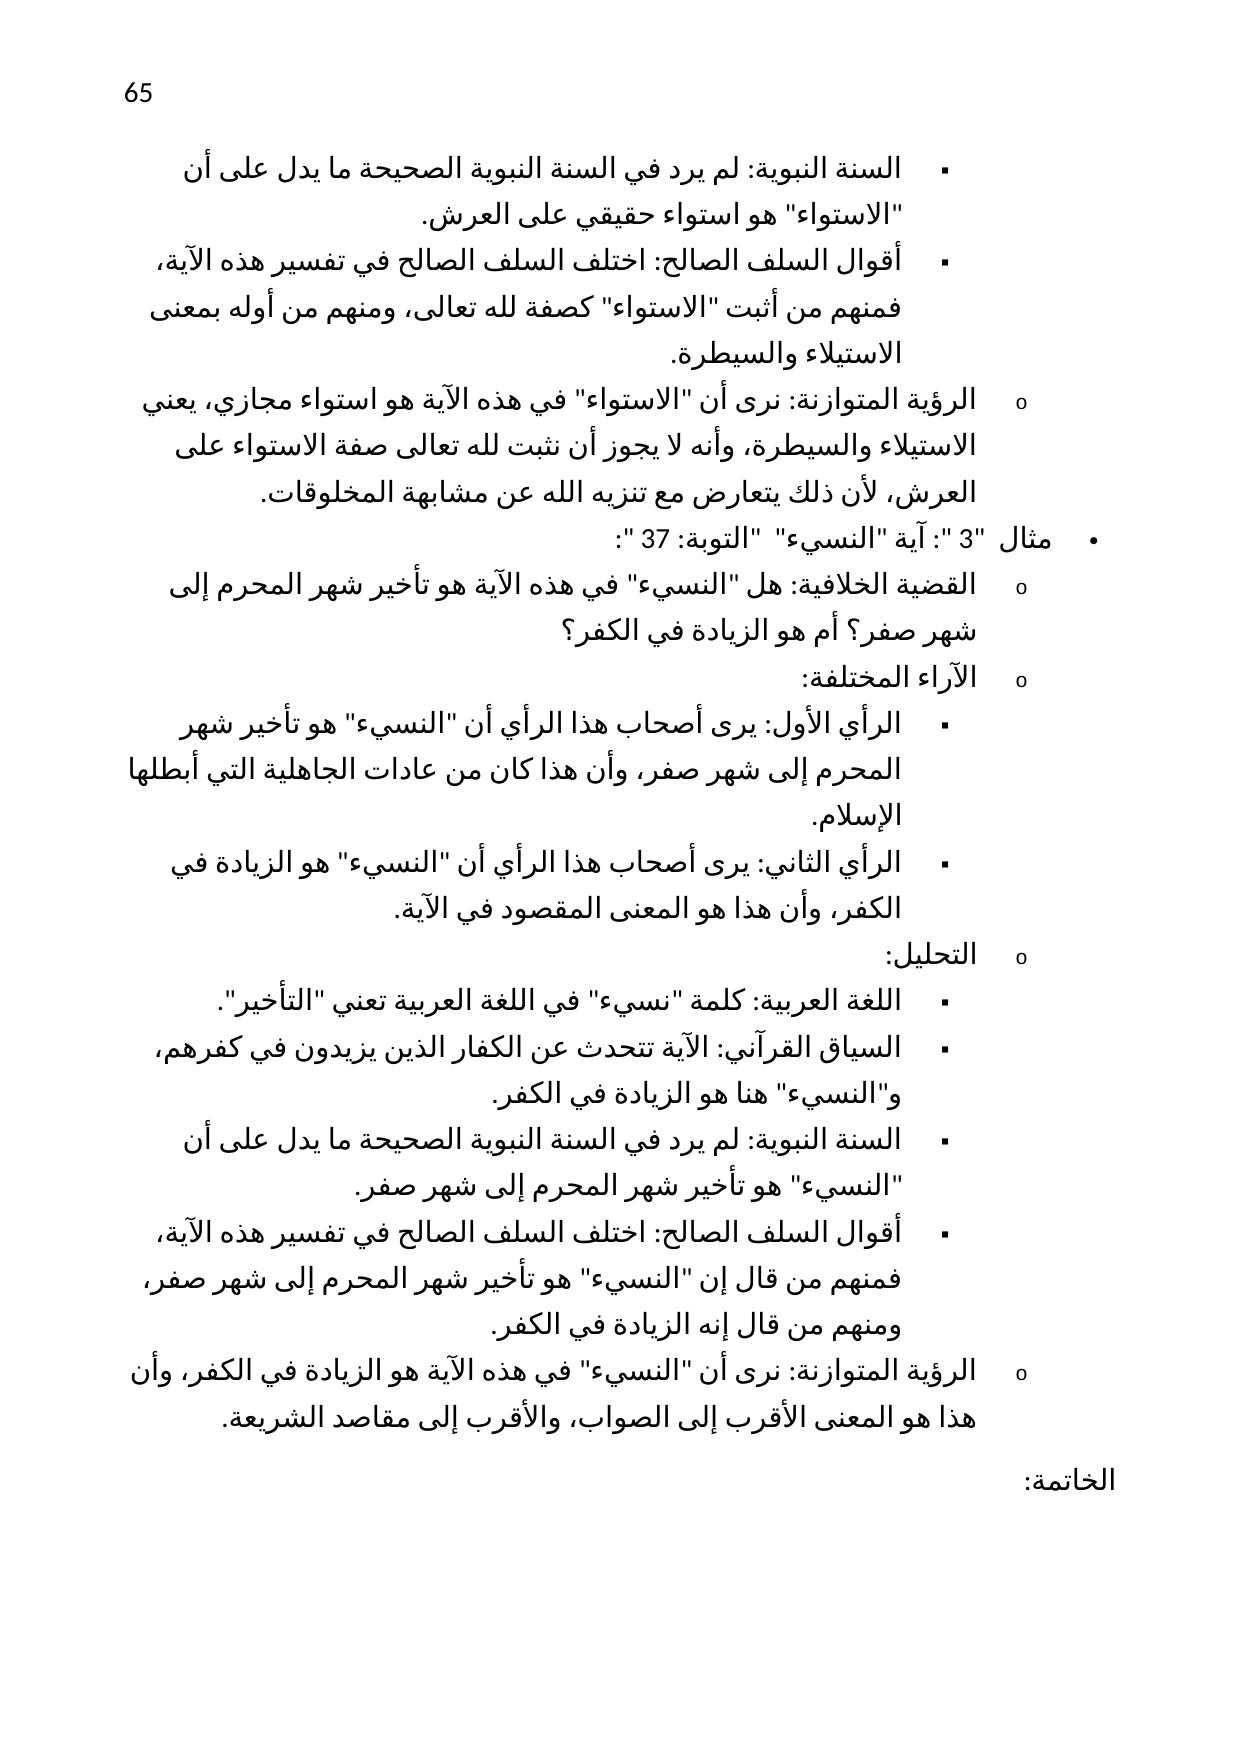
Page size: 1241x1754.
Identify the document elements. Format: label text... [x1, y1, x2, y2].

list السياق القرآني: الآية تتحدث عن الكفار الذين يزيدون في كفرهم، و"النسيء" هنا هو الزيادة في الكفر. [112, 1214, 940, 1296]
list الرأي الثاني: يرى أصحاب هذا الرأي أن "النسيء" هو الزيادة في الكفر، وأن هذا هو المعنى المقصود في الآية. [112, 1029, 940, 1111]
list السنة النبوية: لم يرد في السنة النبوية الصحيحة ما يدل على أن "النسيء" هو تأخير شهر المحرم إلى شهر صفر. [112, 1306, 940, 1388]
list مثال "3 ": آية "النسيء" "التوبة: 37 ": [112, 705, 1090, 741]
list السياق القرآني: الآية تتحدث عن عظمة الله وقدرته، وليس عن صفاته الجسدية. [112, 242, 940, 324]
list اللغة العربية: كلمة "استوى" في اللغة العربية تعني "استقر" و"ارتفع" و"استولى". [112, 150, 940, 232]
list الرؤية المتوازنة: نرى أن "الاستواء" في هذه الآية هو استواء مجازي، يعني الاستيلاء والسيطرة، وأنه لا يجوز أن نثبت لله تعالى صفة الاستواء على العرش، لأن ذلك يتعارض مع تنزيه الله عن مشابهة المخلوقات. [112, 566, 1015, 694]
list الآراء المختلفة: [112, 844, 1015, 879]
list السنة النبوية: لم يرد في السنة النبوية الصحيحة ما يدل على أن "الاستواء" هو استواء حقيقي على العرش. [112, 335, 940, 417]
list الرأي الأول: يرى أصحاب هذا الرأي أن "النسيء" هو تأخير شهر المحرم إلى شهر صفر، وأن هذا كان من عادات الجاهلية التي أبطلها الإسلام. [112, 890, 940, 1018]
list اللغة العربية: كلمة "نسيء" في اللغة العربية تعني "التأخير". [112, 1167, 940, 1203]
list أقوال السلف الصالح: اختلف السلف الصالح في تفسير هذه الآية، فمنهم من قال إن "النسيء" هو تأخير شهر المحرم إلى شهر صفر، ومنهم من قال إنه الزيادة في الكفر. [112, 1399, 940, 1527]
list القضية الخلافية: هل "النسيء" في هذه الآية هو تأخير شهر المحرم إلى شهر صفر؟ أم هو الزيادة في الكفر؟ [112, 751, 1015, 833]
list التحليل: [112, 1121, 1015, 1157]
list أقوال السلف الصالح: اختلف السلف الصالح في تفسير هذه الآية، فمنهم من أثبت "الاستواء" كصفة لله تعالى، ومنهم من أوله بمعنى الاستيلاء والسيطرة. [112, 427, 940, 556]
